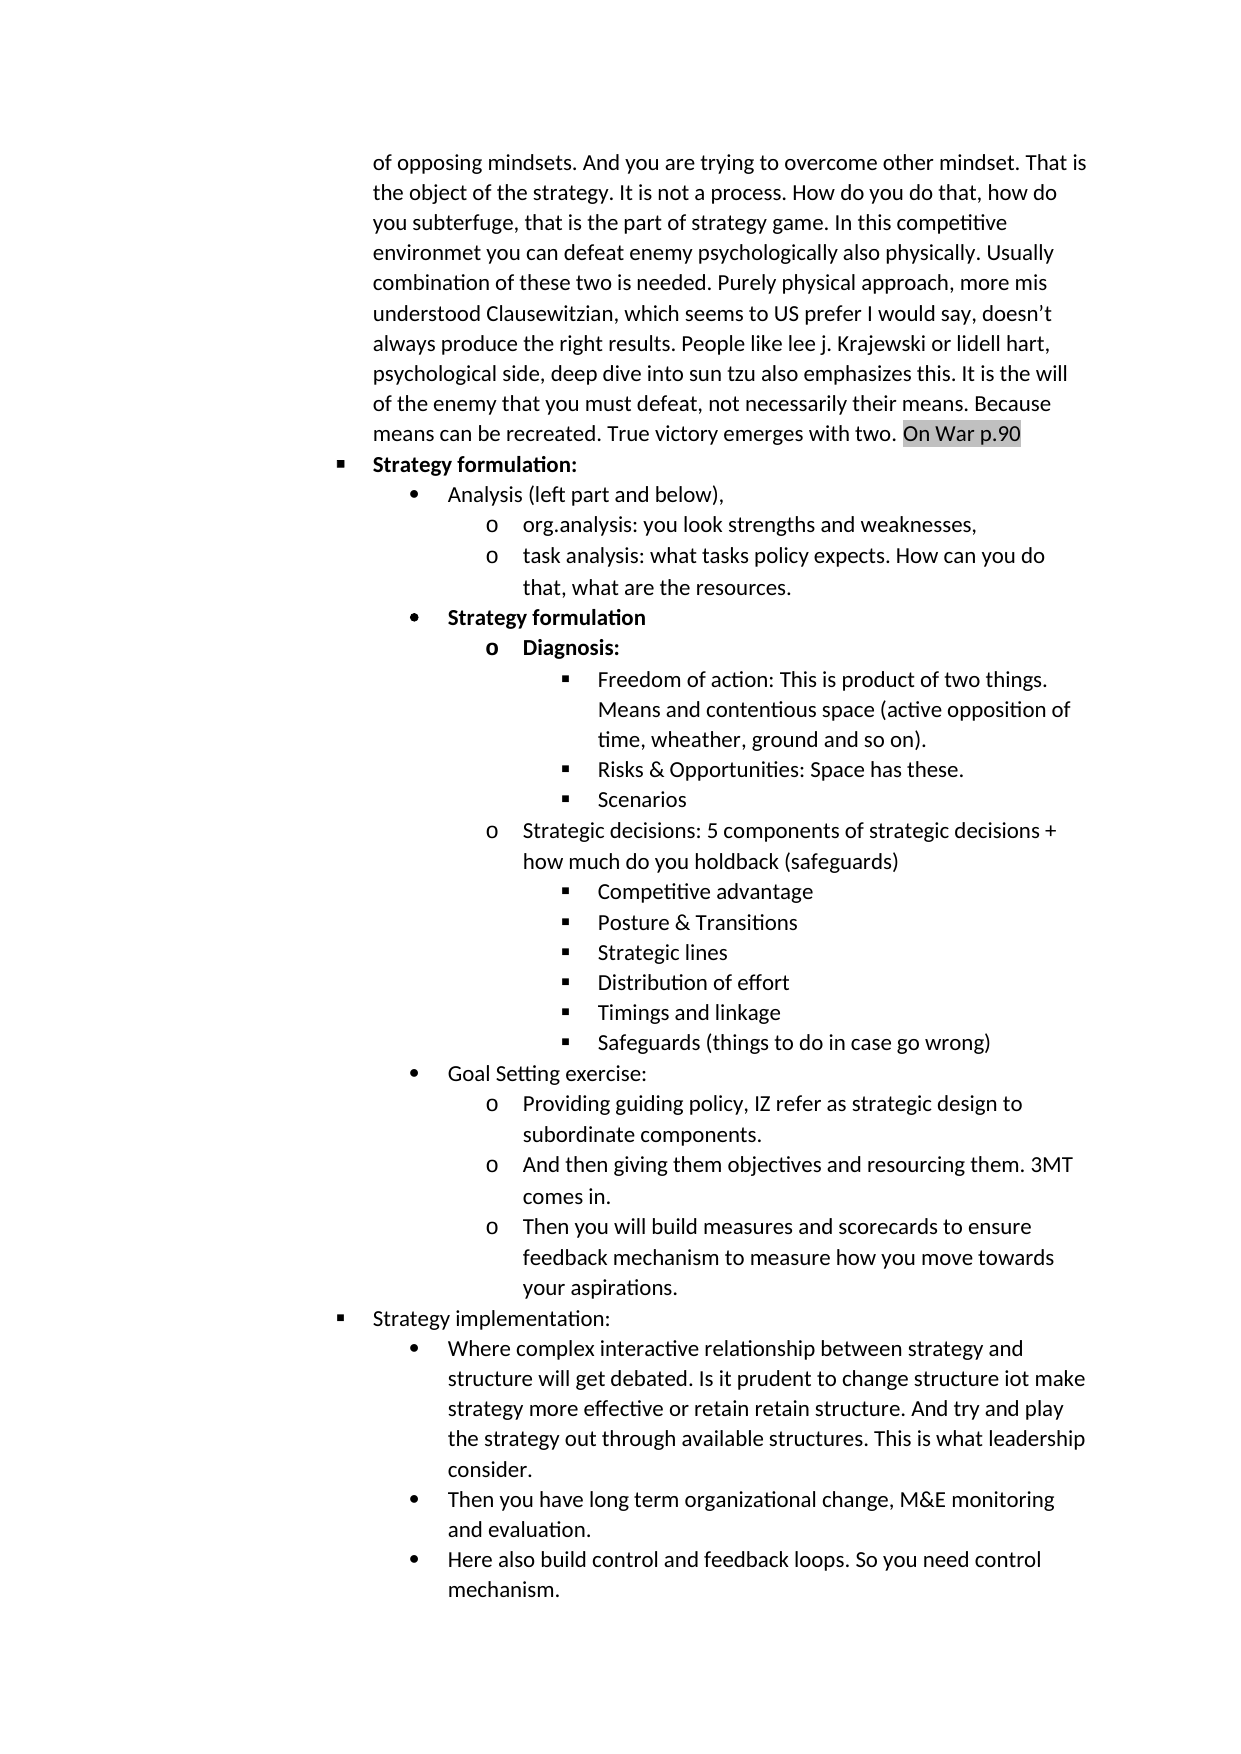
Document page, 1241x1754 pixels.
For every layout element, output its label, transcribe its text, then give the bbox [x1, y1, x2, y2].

list Strategy formulation: [335, 450, 1093, 478]
list Analysis (left part and below), [410, 480, 1093, 508]
list Goal Setting exercise: [410, 1059, 1093, 1087]
list Risks & Opportunities: Space has these. [560, 755, 1093, 783]
list Providing guiding policy, IZ refer as strategic design to subordinate components. [485, 1089, 1093, 1148]
list Where complex interactive relationship between strategy and structure will get debated. Is it prudent to change structure iot make strategy more effective or retain retain structure. And try and play the strategy out through available structures. This is what leadership consider. [410, 1334, 1093, 1483]
list And then giving them objectives and resourcing them. 3MT comes in. [485, 1150, 1093, 1210]
list Timings and linkage [560, 998, 1093, 1026]
list Posture & Transitions [560, 908, 1093, 936]
list Here also build control and feedback loops. So you need control mechanism. [410, 1545, 1093, 1604]
list Safeguards (things to do in case go wrong) [560, 1028, 1093, 1056]
list Strategic decisions: 5 components of strategic decisions + how much do you holdback (safeguards) [485, 816, 1093, 875]
list Strategy formulation [410, 603, 1093, 631]
list Strategy implementation: [335, 1304, 1093, 1332]
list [335, 148, 1093, 447]
list Strategic lines [560, 938, 1093, 966]
list Then you have long term organizational change, M&E monitoring and evaluation. [410, 1485, 1093, 1543]
list org.analysis: you look strengths and weaknesses, [485, 510, 1093, 539]
list Competitive advantage [560, 877, 1093, 905]
list task analysis: what tasks policy expects. How can you do that, what are the resources. [485, 542, 1093, 601]
list Distribution of effort [560, 968, 1093, 996]
list Scenarios [560, 786, 1093, 814]
list Freedom of action: This is product of two things. Means and contentious space (active opposition of time, wheather, ground and so on). [560, 665, 1093, 753]
list Then you will build measures and scorecards to ensure feedback mechanism to measure how you move towards your aspirations. [485, 1212, 1093, 1302]
list Diagnosis: [485, 633, 1093, 662]
